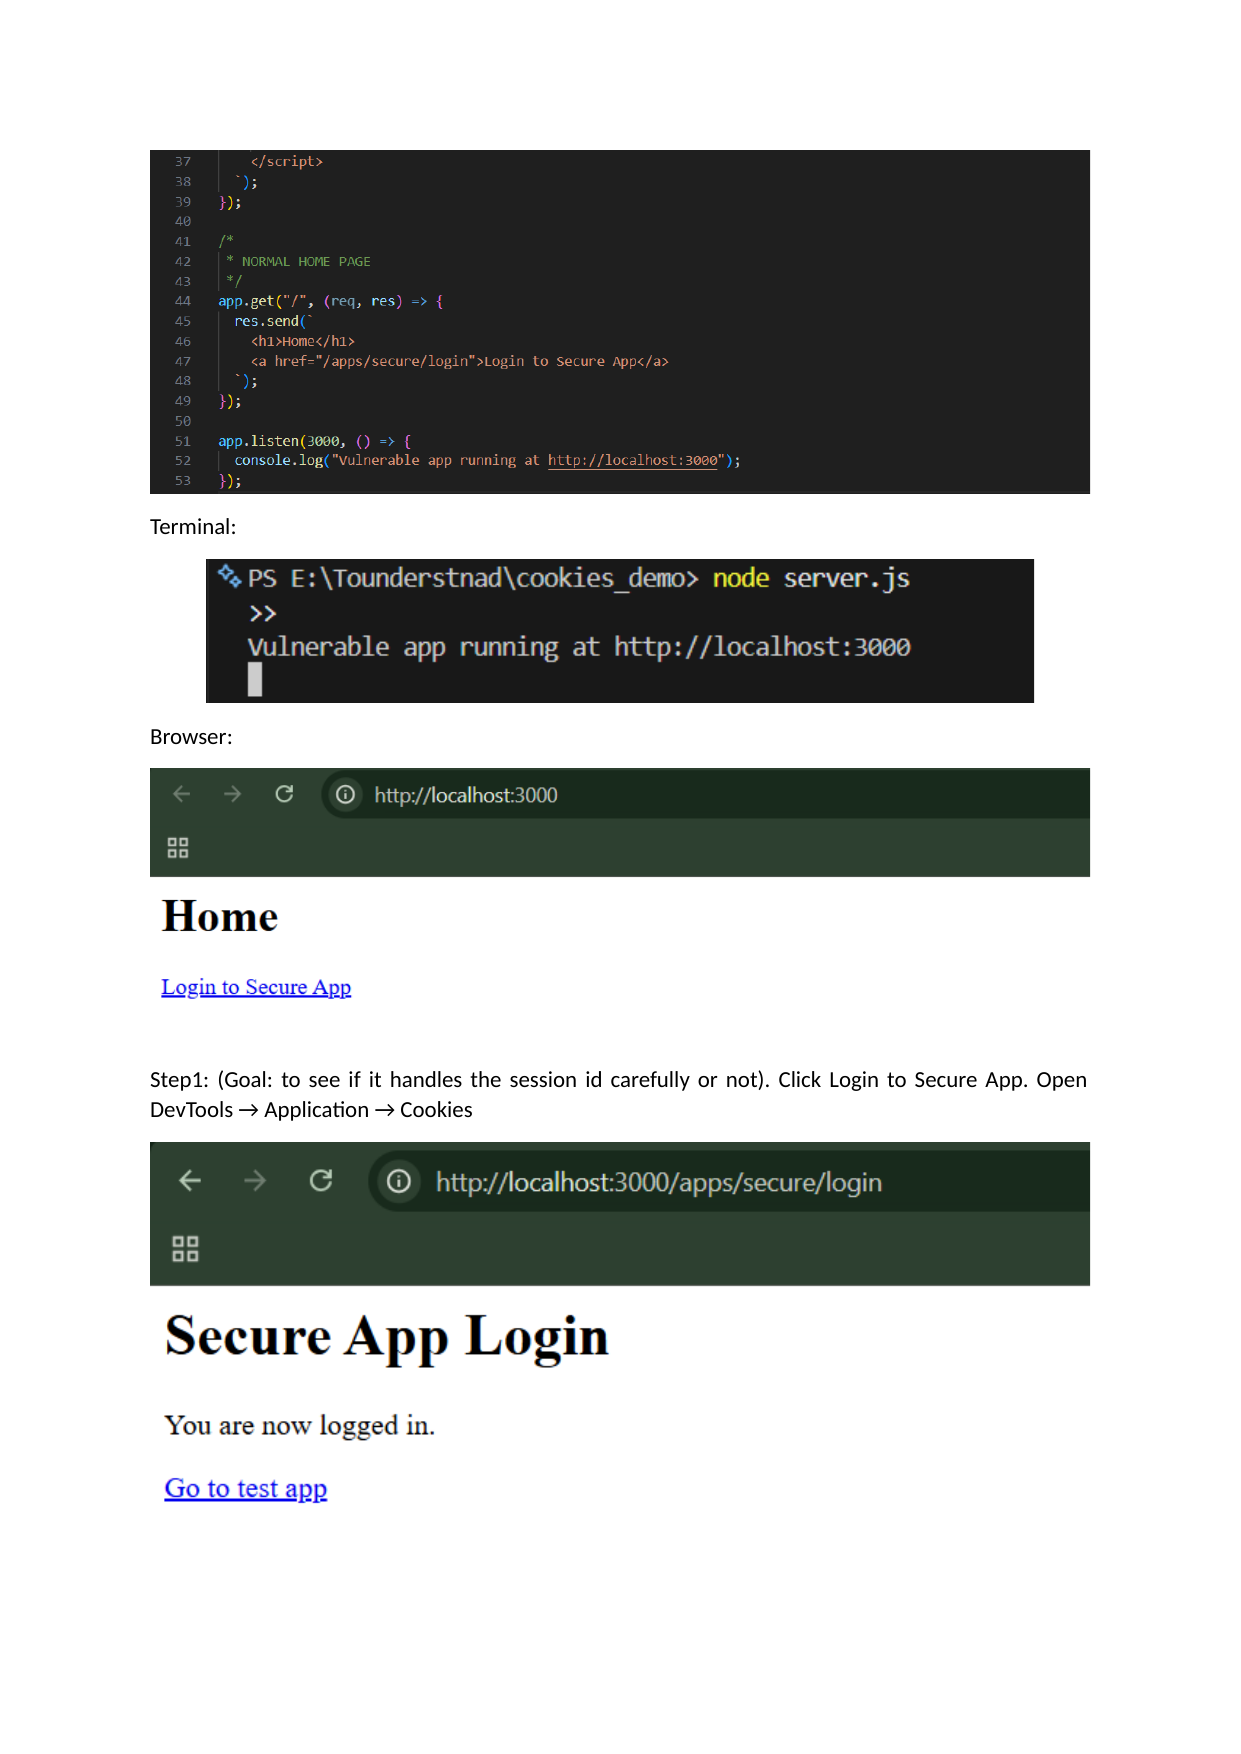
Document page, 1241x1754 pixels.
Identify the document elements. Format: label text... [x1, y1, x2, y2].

text Browser: [150, 722, 1090, 750]
picture [150, 150, 1091, 494]
text Step1: (Goal: to see if it handles the session id carefully or not). Click Login to Secure App. Open DevTools → Application → Cookies [150, 1065, 1090, 1123]
text Terminal: [150, 512, 1090, 540]
picture [206, 559, 1035, 703]
picture [150, 1142, 1091, 1541]
picture [150, 768, 1091, 1047]
